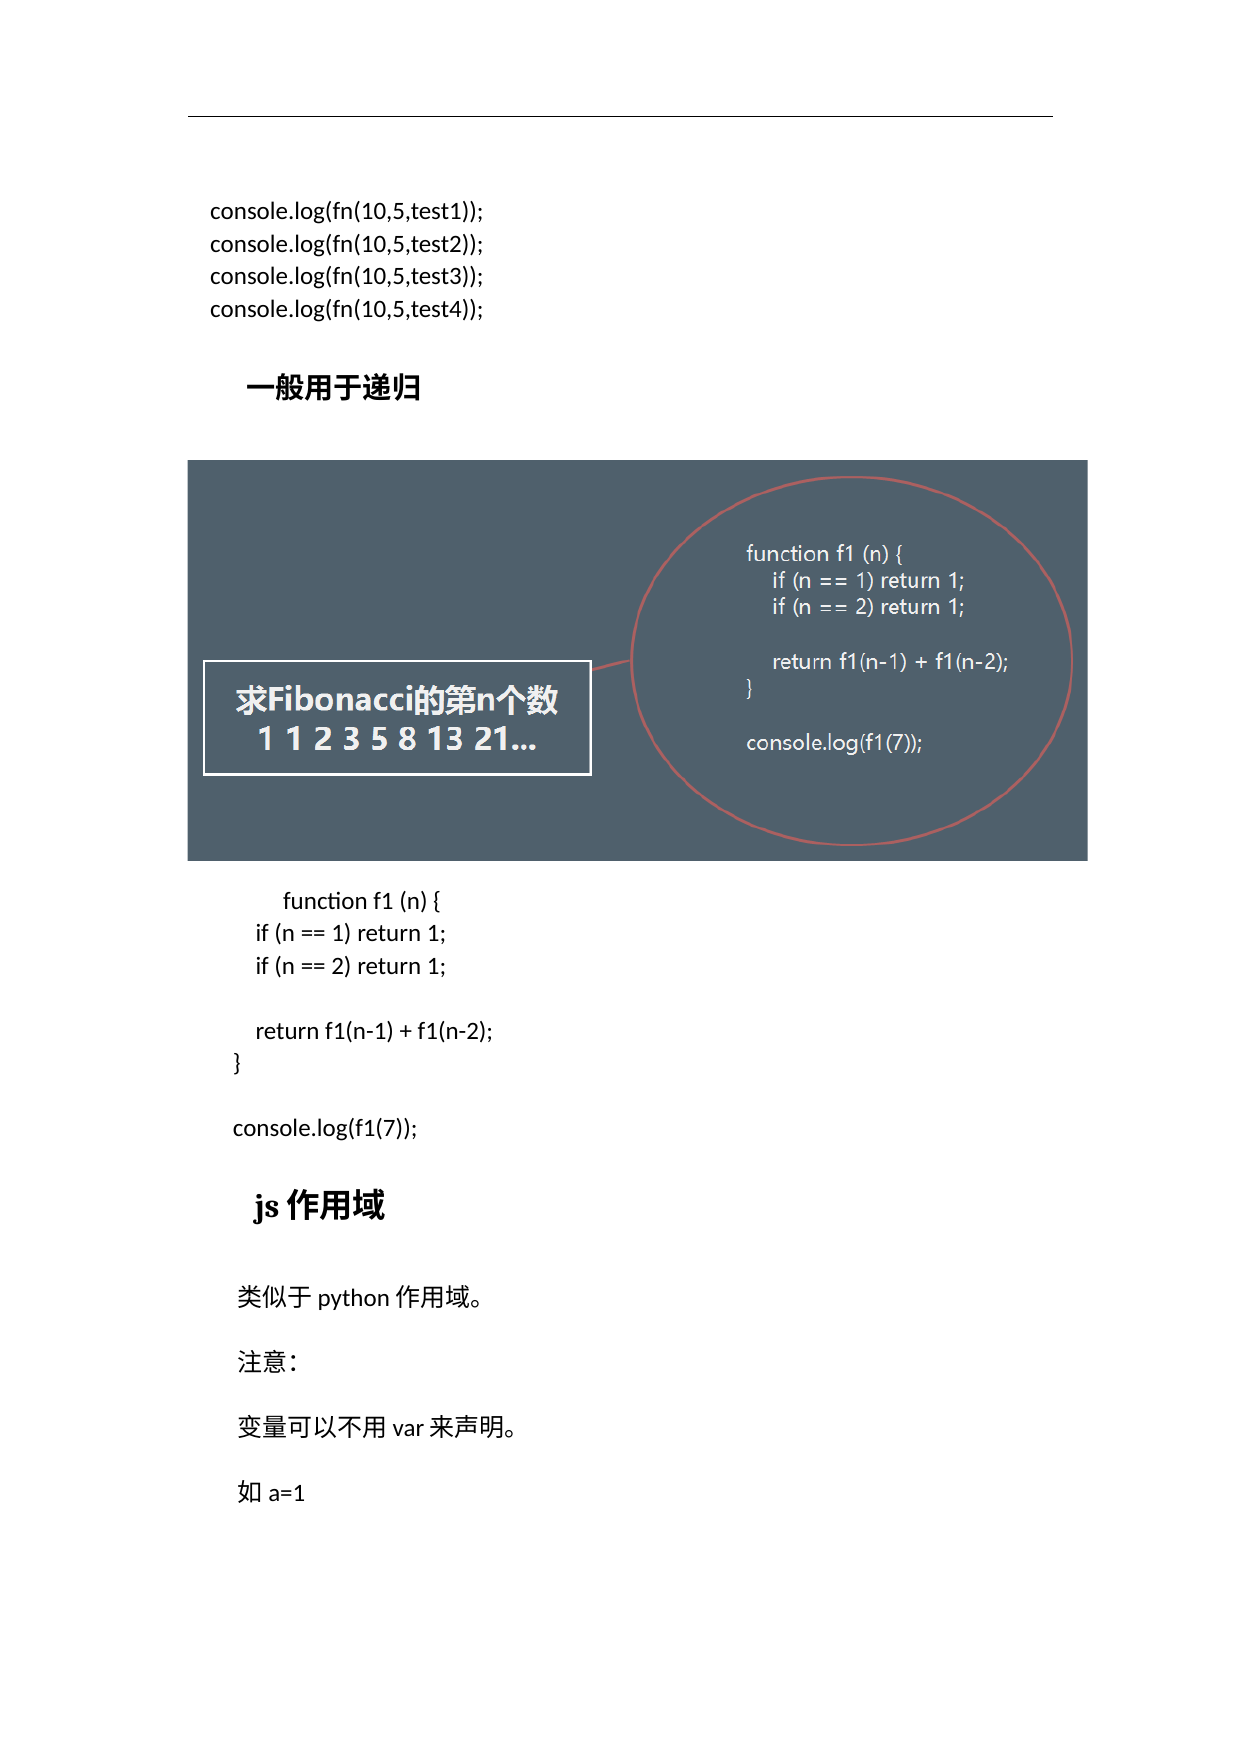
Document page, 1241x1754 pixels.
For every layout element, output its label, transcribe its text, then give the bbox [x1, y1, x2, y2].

text 如 a=1 [187, 1458, 1053, 1523]
subtitle 一般用于递归 [187, 354, 1053, 419]
subtitle js作用域 [187, 1171, 1053, 1236]
text function f1 (n) { if (n == 1) return 1; if (n == 2) return 1; return f1(n-1) + f1(n-2); } console.log(f1(7)); [187, 884, 1053, 1144]
picture [187, 460, 1088, 861]
text 变量可以不用var来声明。 [187, 1393, 1053, 1458]
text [187, 162, 1053, 324]
text 类似于python作用域。 [187, 1263, 1053, 1328]
text 注意： [187, 1328, 1053, 1393]
